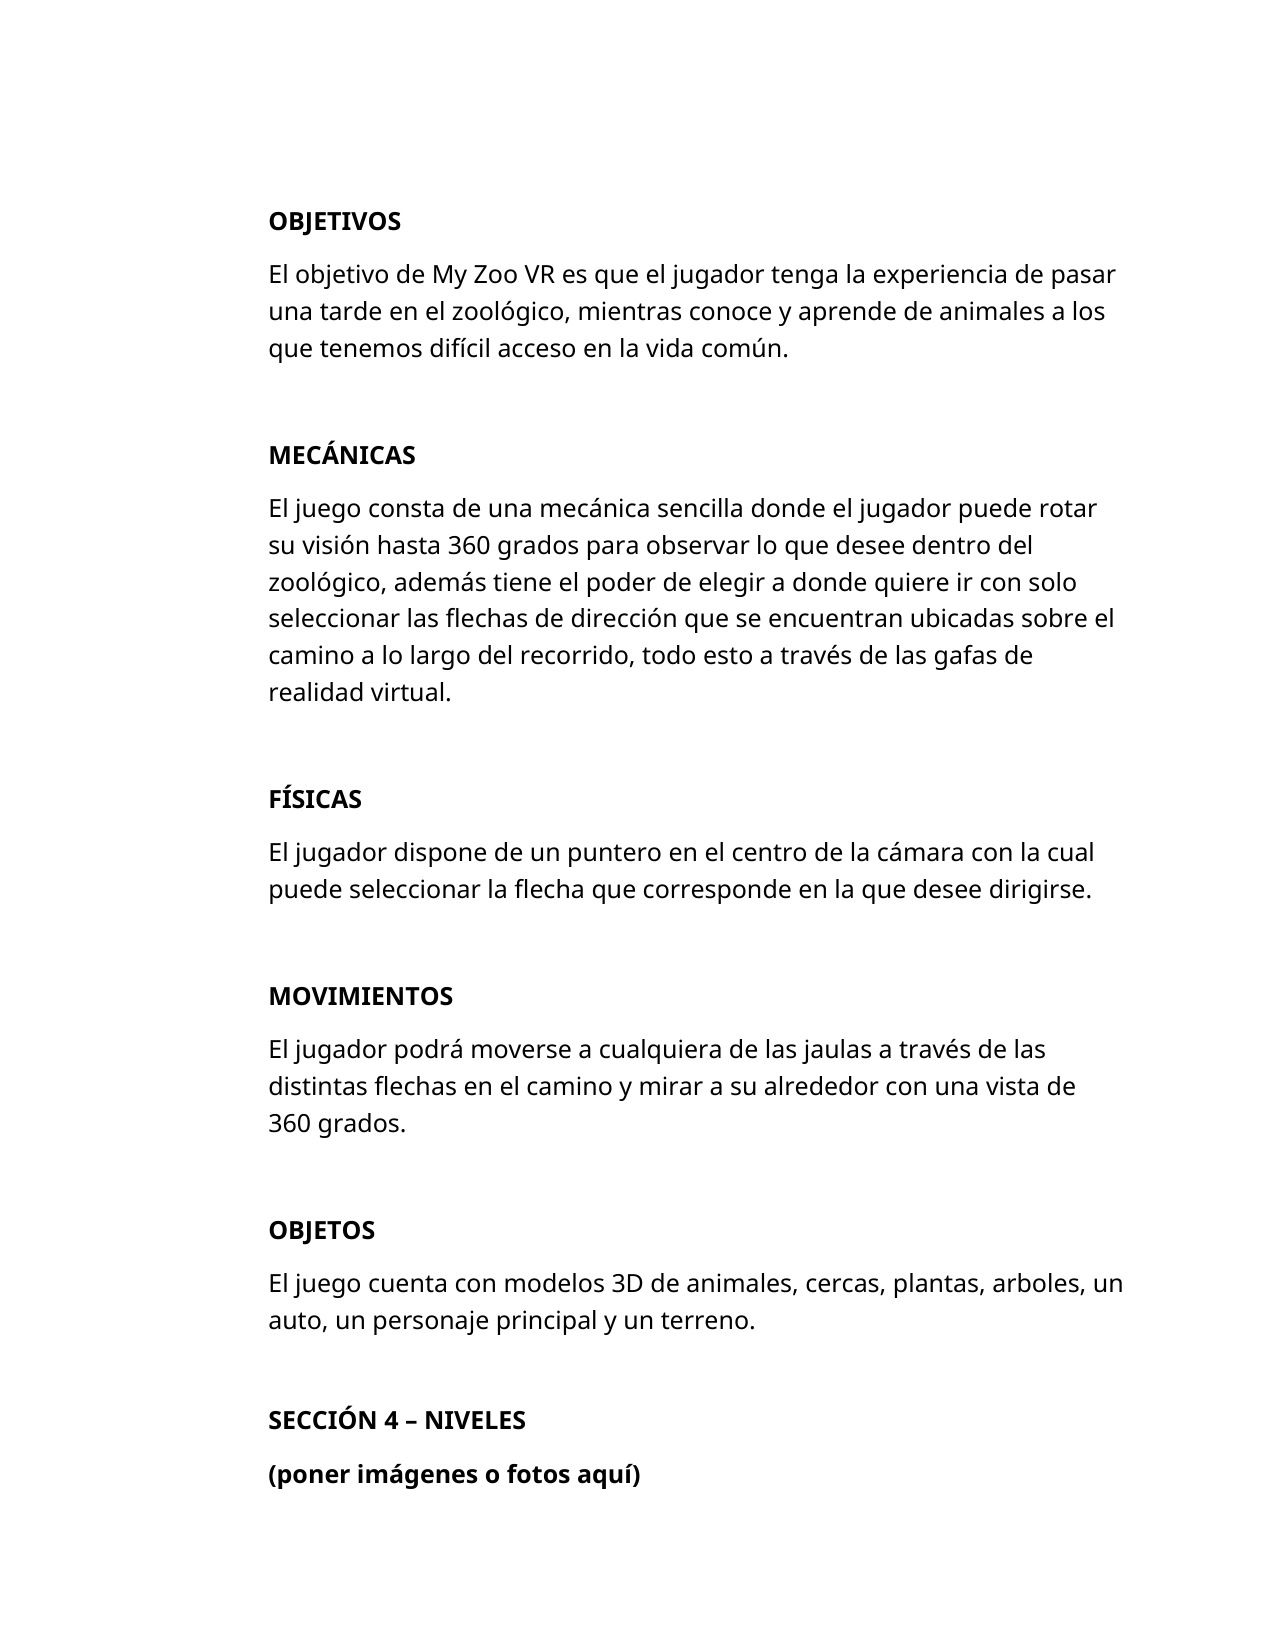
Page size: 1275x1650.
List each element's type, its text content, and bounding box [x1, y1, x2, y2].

text FÍSICAS [268, 781, 1125, 816]
text SECCIÓN 4 – NIVELES [268, 1403, 1125, 1437]
text (poner imágenes o fotos aquí) [268, 1456, 1125, 1490]
text MECÁNICAS [268, 437, 1125, 471]
text OBJETOS [268, 1212, 1125, 1246]
text El jugador dispone de un puntero en el centro de la cámara con la cual puede seleccionar la flecha que corresponde en la que desee dirigirse. [268, 835, 1125, 906]
text El jugador podrá moverse a cualquiera de las jaulas a través de las distintas flechas en el camino y mirar a su alrededor con una vista de 360 grados. [268, 1032, 1125, 1139]
text El objetivo de My Zoo VR es que el jugador tenga la experiencia de pasar una tarde en el zoológico, mientras conoce y aprende de animales a los que tenemos difícil acceso en la vida común. [268, 257, 1125, 364]
text El juego consta de una mecánica sencilla donde el jugador puede rotar su visión hasta 360 grados para observar lo que desee dentro del zoológico, además tiene el poder de elegir a donde quiere ir con solo seleccionar las flechas de dirección que se encuentran ubicadas sobre el camino a lo largo del recorrido, todo esto a través de las gafas de realidad virtual. [268, 491, 1125, 709]
text MOVIMIENTOS [268, 978, 1125, 1013]
text El juego cuenta con modelos 3D de animales, cercas, plantas, arboles, un auto, un personaje principal y un terreno. [268, 1266, 1125, 1337]
text OBJETIVOS [268, 203, 1125, 237]
